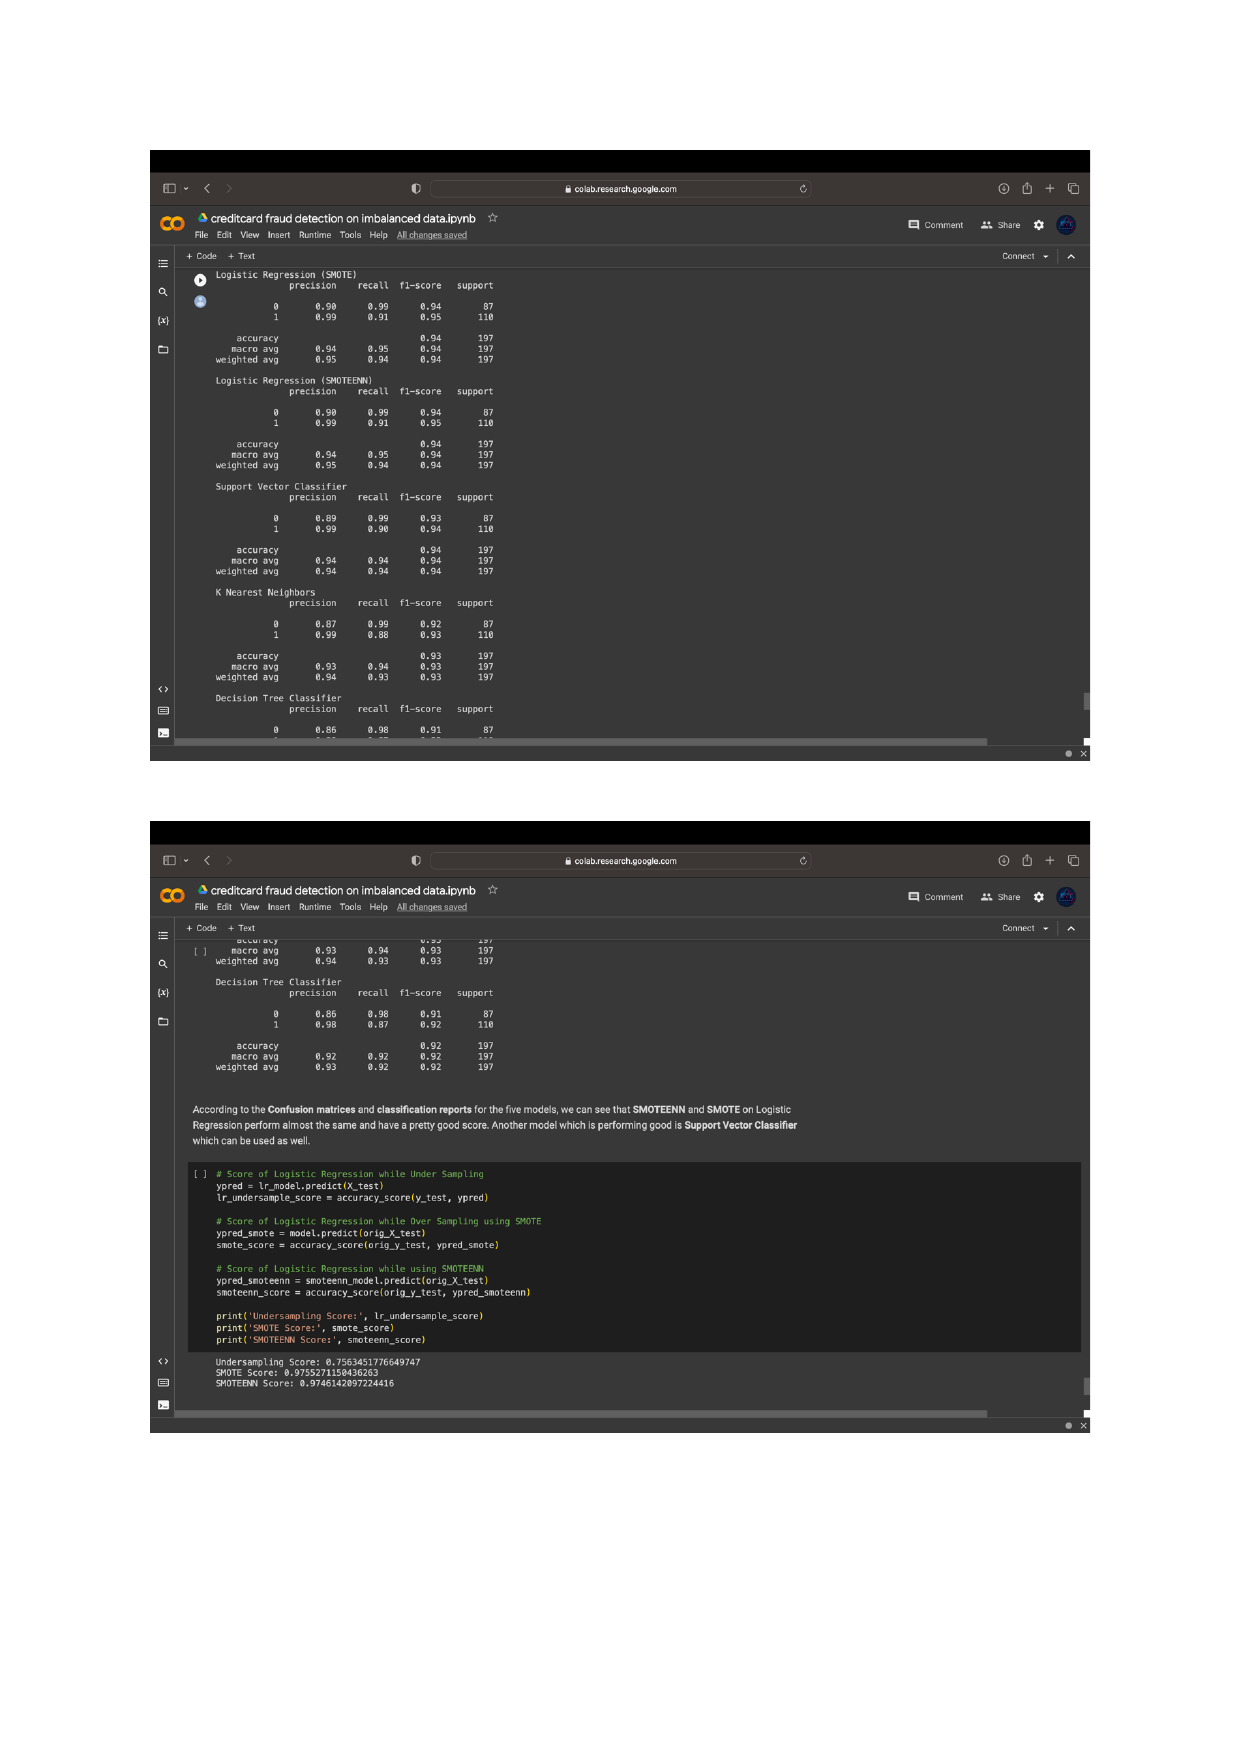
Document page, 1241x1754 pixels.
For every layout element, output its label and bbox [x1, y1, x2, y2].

picture [150, 150, 1091, 761]
picture [150, 821, 1091, 1433]
